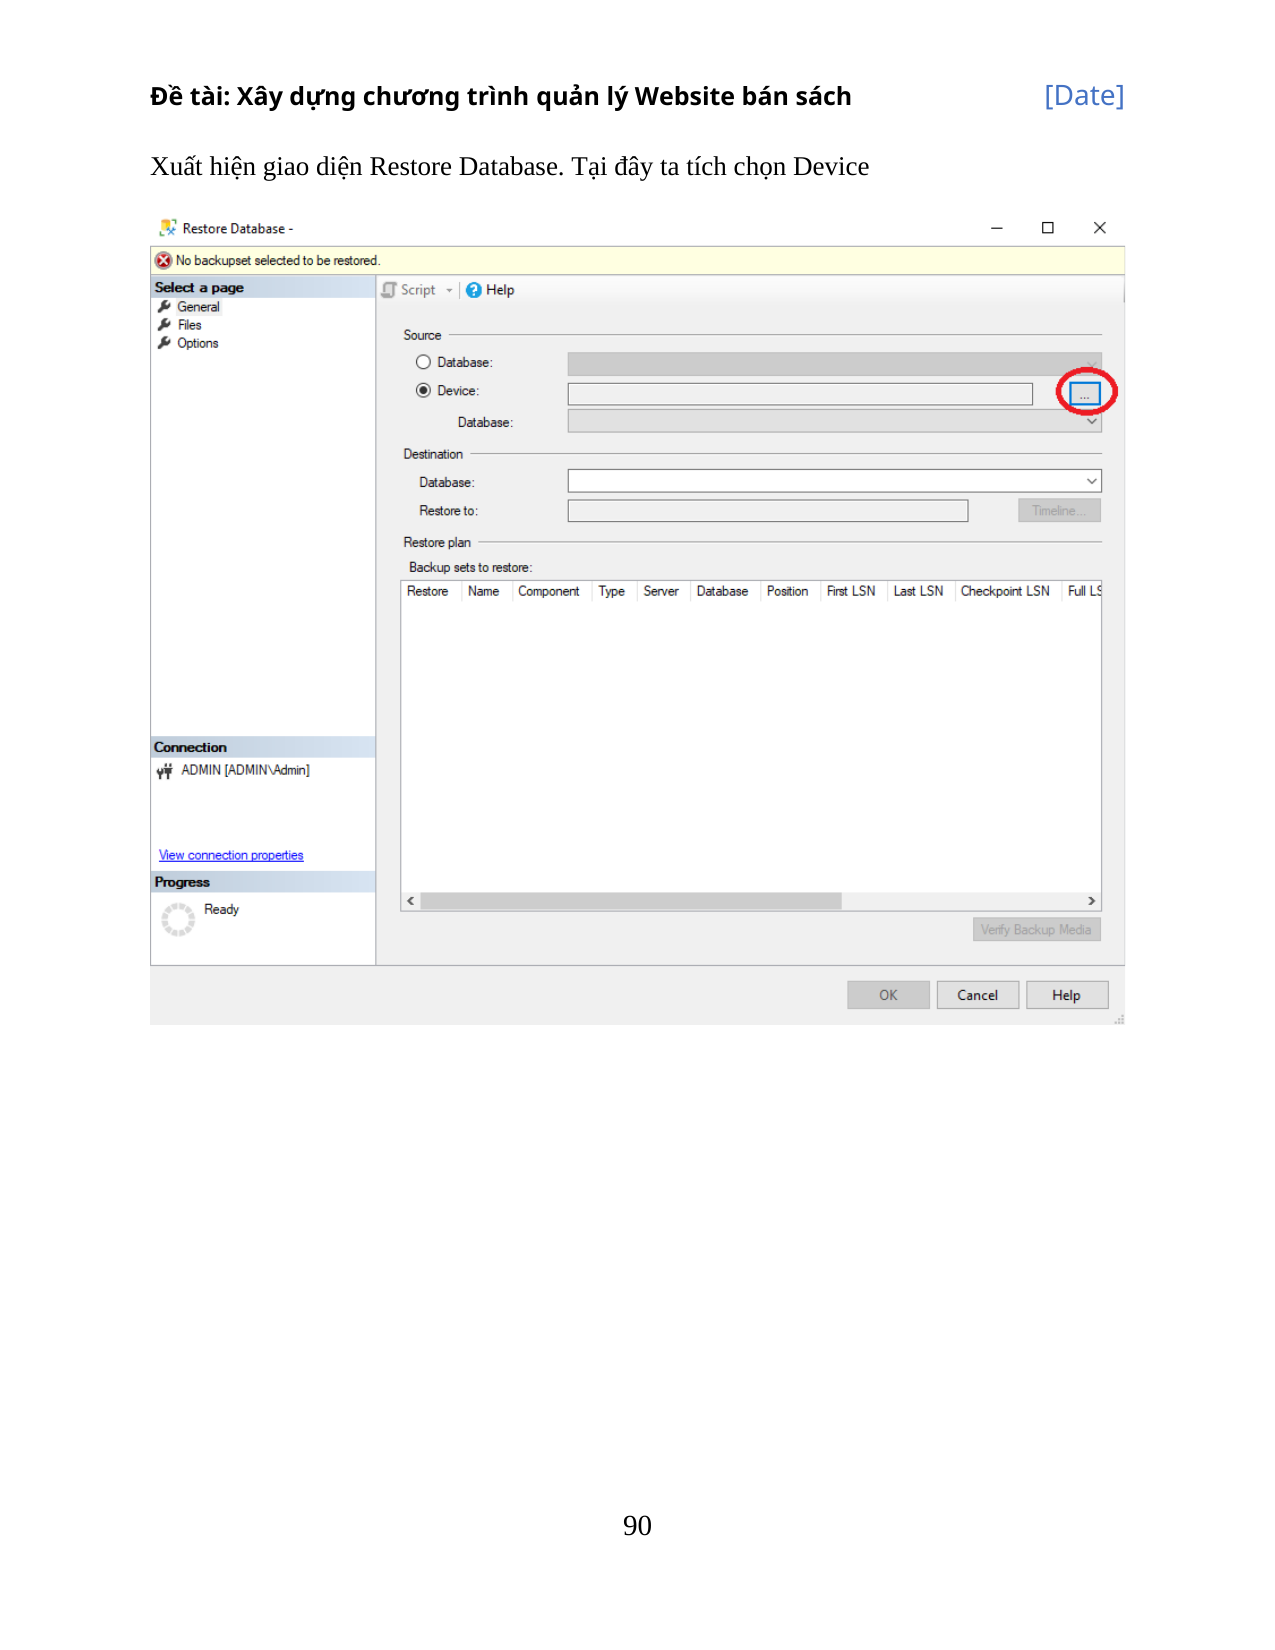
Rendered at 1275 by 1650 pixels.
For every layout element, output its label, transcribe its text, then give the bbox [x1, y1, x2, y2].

text Xuất hiện giao diện Restore Database. Tại đây ta tích chọn Device [150, 150, 1125, 181]
picture [150, 213, 1125, 1025]
